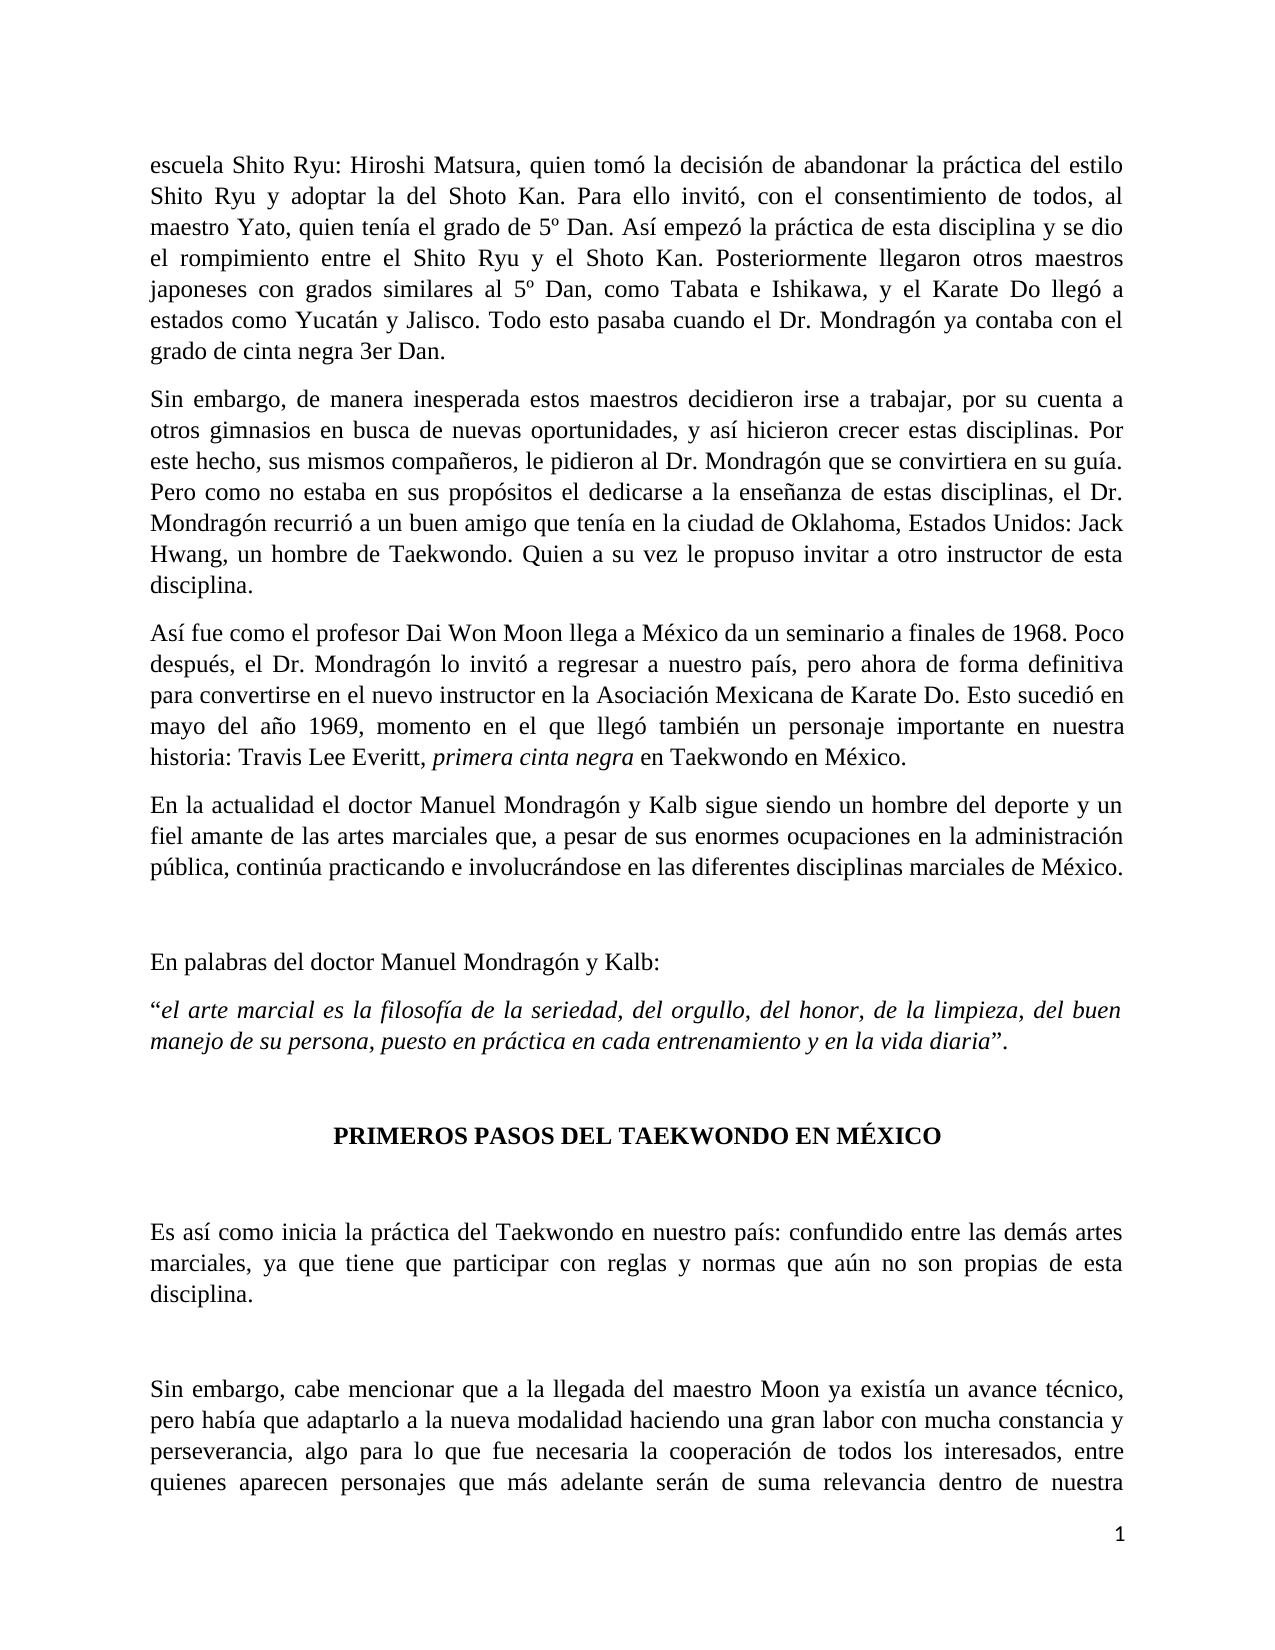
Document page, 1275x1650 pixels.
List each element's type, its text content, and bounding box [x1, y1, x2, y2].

text PRIMEROS PASOS DEL TAEKWONDO EN MÉXICO [150, 1121, 1125, 1150]
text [150, 150, 1125, 365]
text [150, 1374, 1125, 1496]
text En la actualidad el doctor Manuel Mondragón y Kalb sigue siendo un hombre del deporte y un fiel amante de las artes marciales que, a pesar de sus enormes ocupaciones en la administración pública, continúa practicando e involucrándose en las diferentes disciplinas marciales de México. [150, 790, 1125, 881]
text “el arte marcial es la filosofía de la seriedad, del orgullo, del honor, de la limpieza, del buen manejo de su persona, puesto en práctica en cada entrenamiento y en la vida diaria”. [150, 995, 1125, 1055]
text Es así como inicia la práctica del Taekwondo en nuestro país: confundido entre las demás artes marciales, ya que tiene que participar con reglas y normas que aún no son propias de esta disciplina. [150, 1217, 1125, 1308]
text Así fue como el profesor Dai Won Moon llega a México da un seminario a finales de 1968. Poco después, el Dr. Mondragón lo invitó a regresar a nuestro país, pero ahora de forma definitiva para convertirse en el nuevo instructor en la Asociación Mexicana de Karate Do. Esto sucedió en mayo del año 1969, momento en el que llegó también un personaje importante en nuestra historia: Travis Lee Everitt, primera cinta negra en Taekwondo en México. [150, 618, 1125, 771]
text Sin embargo, de manera inesperada estos maestros decidieron irse a trabajar, por su cuenta a otros gimnasios en busca de nuevas oportunidades, y así hicieron crecer estas disciplinas. Por este hecho, sus mismos compañeros, le pidieron al Dr. Mondragón que se convirtiera en su guía. Pero como no estaba en sus propósitos el dedicarse a la enseñanza de estas disciplinas, el Dr. Mondragón recurrió a un buen amigo que tenía en la ciudad de Oklahoma, Estados Unidos: Jack Hwang, un hombre de Taekwondo. Quien a su vez le propuso invitar a otro instructor de esta disciplina. [150, 384, 1125, 599]
text En palabras del doctor Manuel Mondragón y Kalb: [150, 947, 1125, 976]
